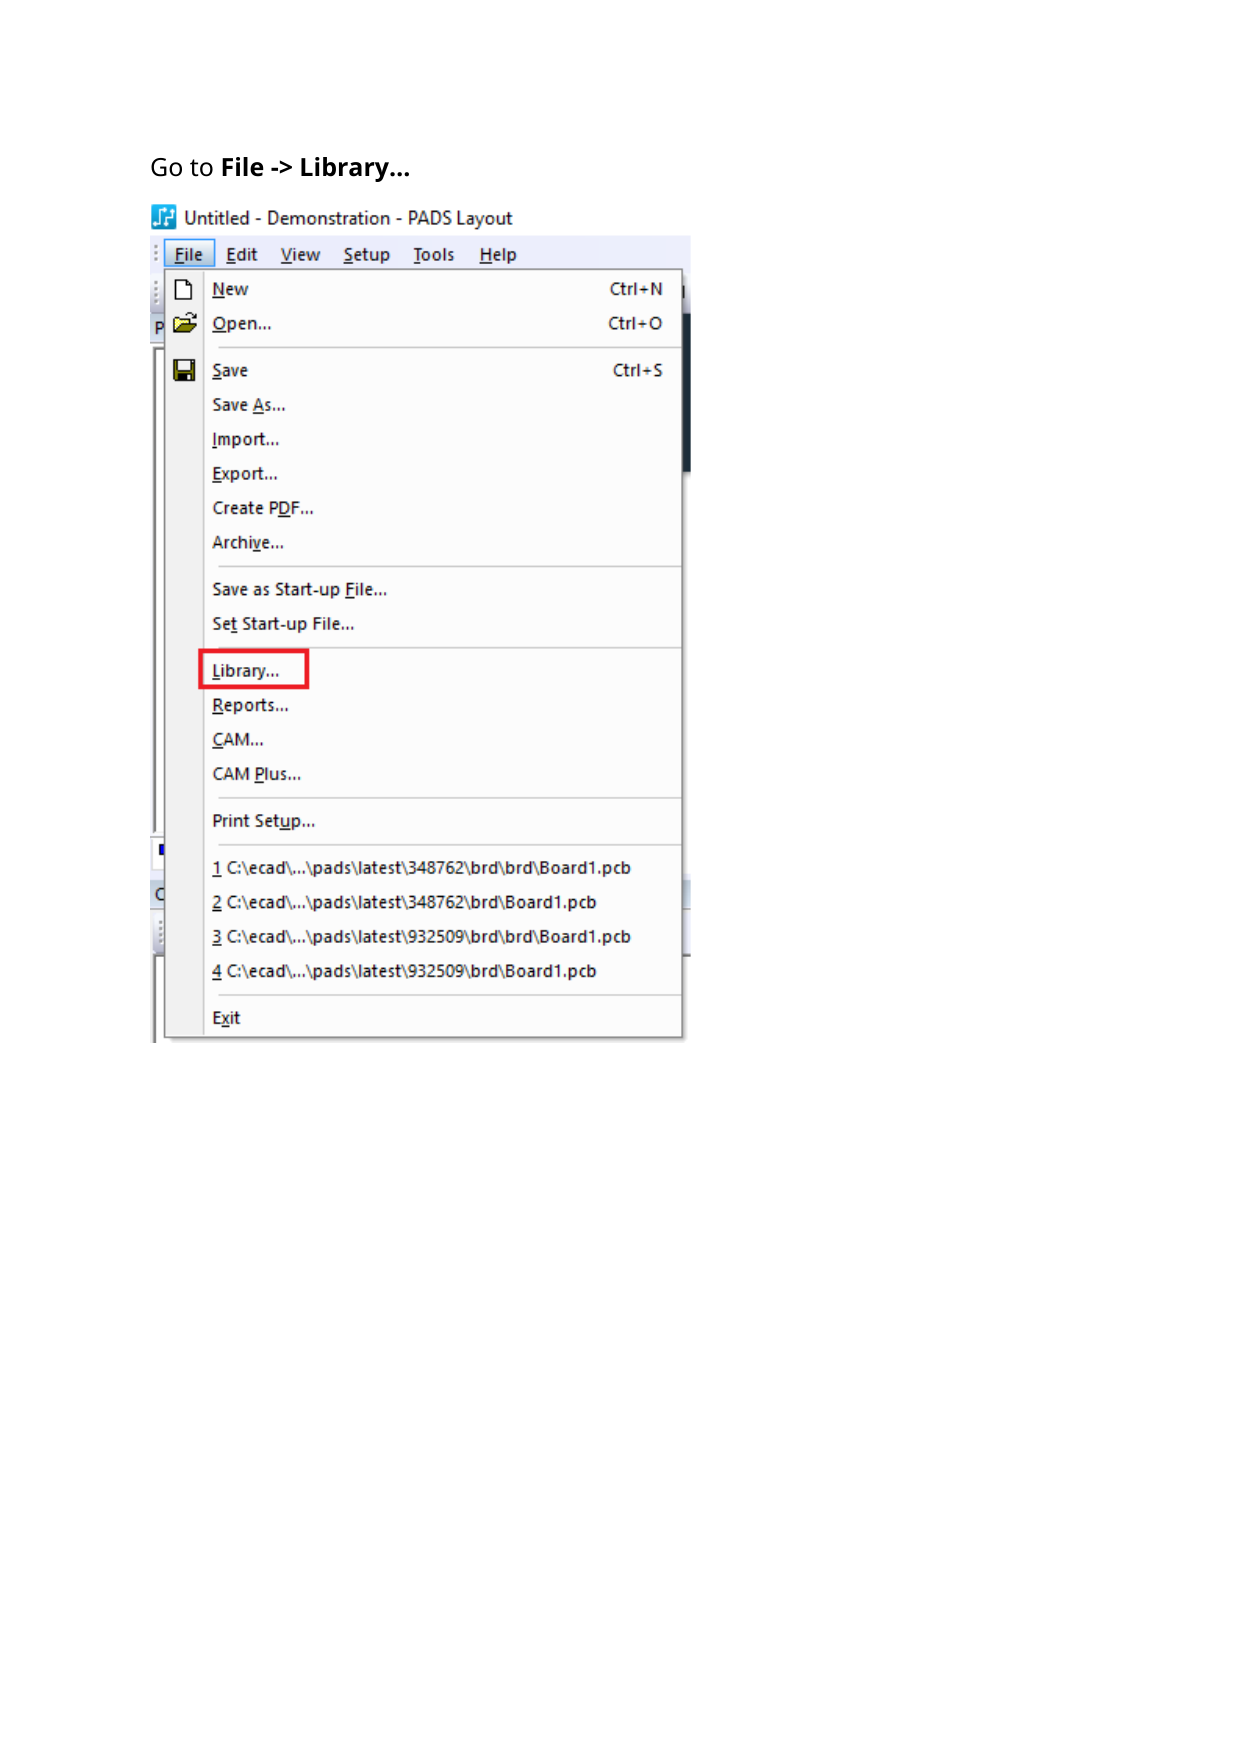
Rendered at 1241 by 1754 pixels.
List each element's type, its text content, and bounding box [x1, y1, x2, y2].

text Go to File -> Library… [150, 150, 1090, 184]
picture [150, 203, 691, 1043]
